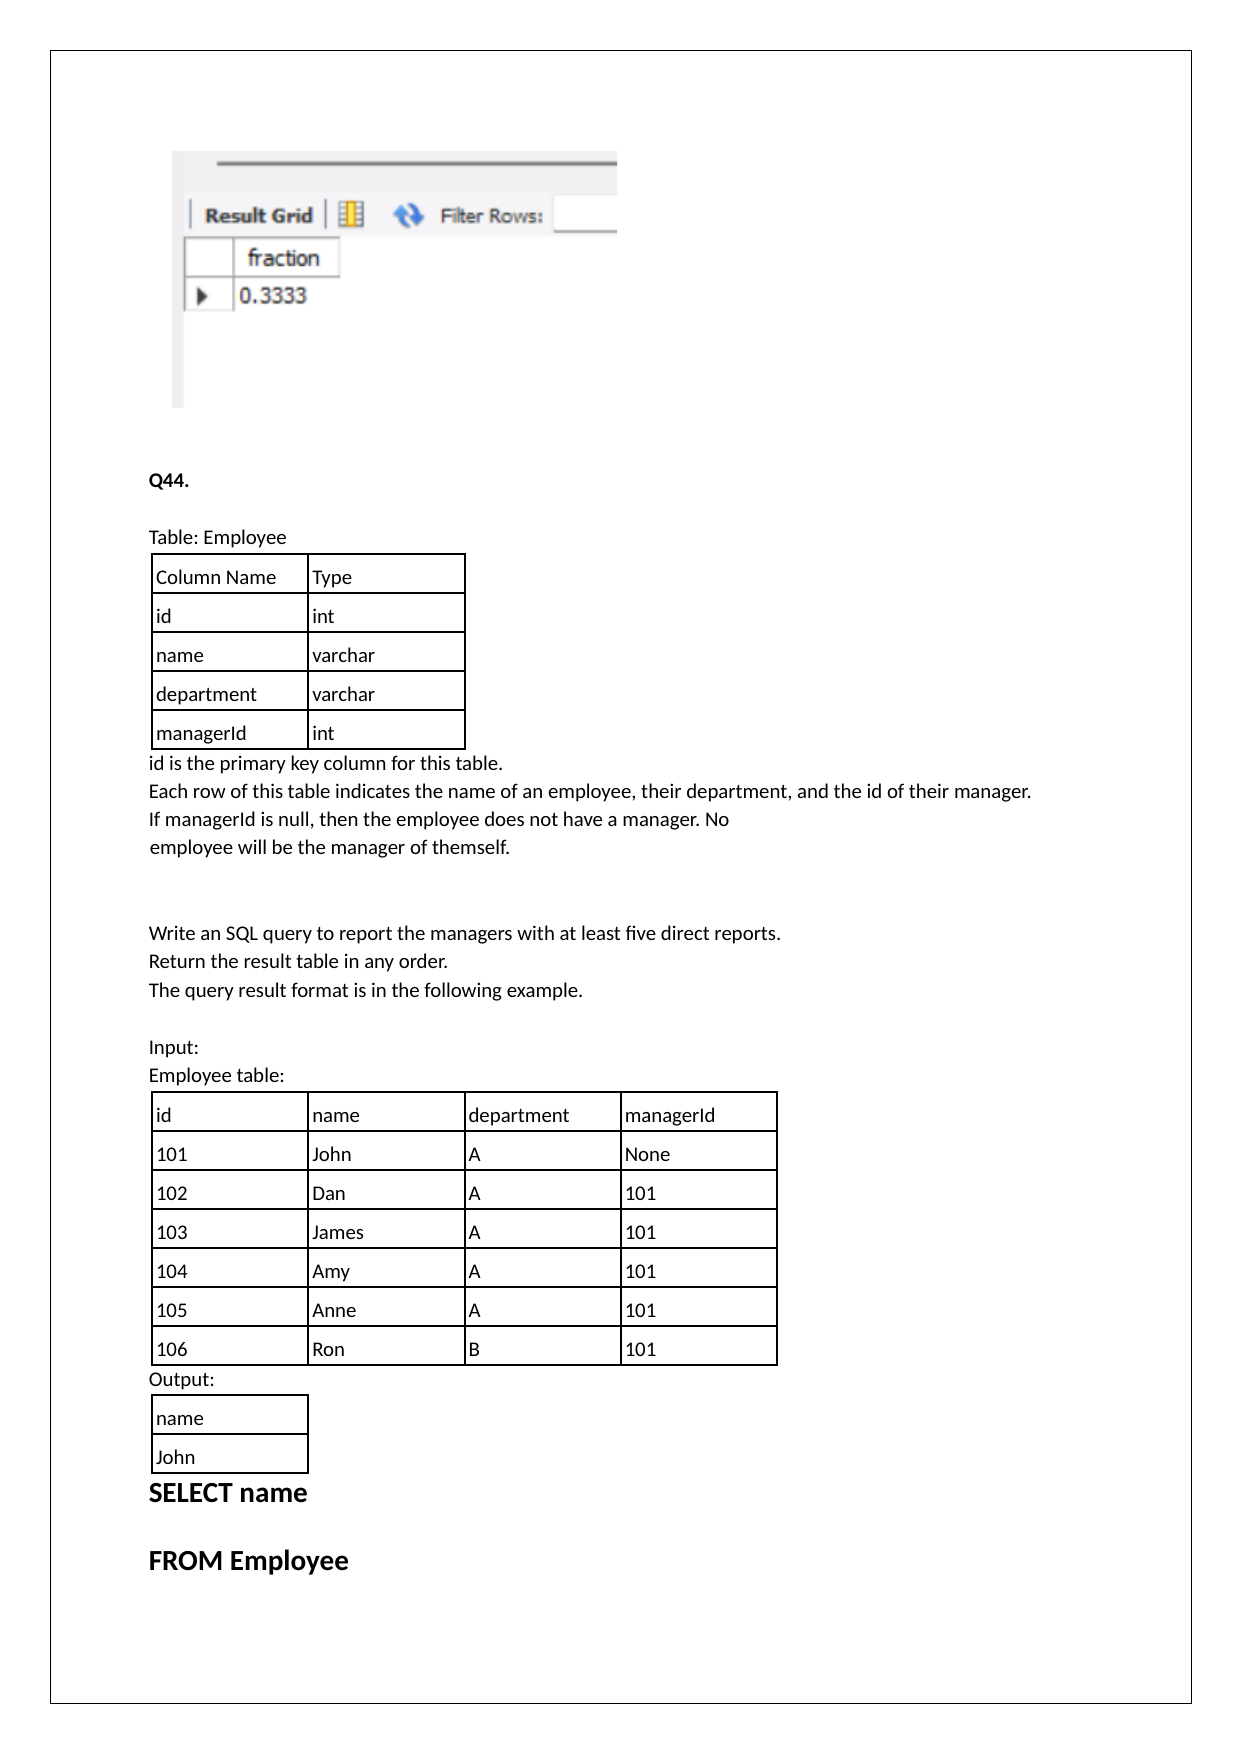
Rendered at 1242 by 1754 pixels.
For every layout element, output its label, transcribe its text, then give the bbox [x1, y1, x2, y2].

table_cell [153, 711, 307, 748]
text SELECT name [148, 1474, 1090, 1509]
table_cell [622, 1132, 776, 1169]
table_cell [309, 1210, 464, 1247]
text Q44. [148, 467, 1090, 493]
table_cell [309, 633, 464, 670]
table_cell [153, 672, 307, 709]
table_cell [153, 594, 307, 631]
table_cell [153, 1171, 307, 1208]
text id is the primary key column for this table. [148, 750, 1086, 775]
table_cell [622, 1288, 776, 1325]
text Output: [148, 1366, 1086, 1391]
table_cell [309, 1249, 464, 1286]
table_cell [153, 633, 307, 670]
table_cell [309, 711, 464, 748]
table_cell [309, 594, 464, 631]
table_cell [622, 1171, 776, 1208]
text Each row of this table indicates the name of an employee, their department, and the id of their manager. [148, 778, 1086, 803]
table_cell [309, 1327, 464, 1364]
text Write an SQL query to report the managers with at least five direct reports. [148, 920, 1086, 946]
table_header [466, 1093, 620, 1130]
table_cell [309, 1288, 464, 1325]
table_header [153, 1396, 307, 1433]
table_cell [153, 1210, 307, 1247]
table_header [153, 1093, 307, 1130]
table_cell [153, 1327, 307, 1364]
text FROM Employee [148, 1542, 1090, 1578]
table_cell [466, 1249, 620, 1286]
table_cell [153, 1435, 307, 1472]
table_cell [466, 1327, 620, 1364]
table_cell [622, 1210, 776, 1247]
text Employee table: [148, 1063, 1086, 1088]
text The query result format is in the following example. [148, 977, 1086, 1002]
text Return the result table in any order. [148, 949, 1086, 974]
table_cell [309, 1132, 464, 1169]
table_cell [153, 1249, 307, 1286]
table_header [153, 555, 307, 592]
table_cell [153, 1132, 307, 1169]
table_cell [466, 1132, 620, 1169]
text Input: [148, 1034, 1086, 1060]
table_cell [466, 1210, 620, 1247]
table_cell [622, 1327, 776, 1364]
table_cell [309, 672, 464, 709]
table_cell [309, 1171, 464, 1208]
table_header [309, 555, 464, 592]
text Table: Employee [148, 524, 1086, 550]
text If managerId is null, then the employee does not have a manager. No employee will be the manager of themself. [148, 806, 776, 860]
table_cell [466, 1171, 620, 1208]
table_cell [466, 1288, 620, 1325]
picture [148, 151, 618, 408]
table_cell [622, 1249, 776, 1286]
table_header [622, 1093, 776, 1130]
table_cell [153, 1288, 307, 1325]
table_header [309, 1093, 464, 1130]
